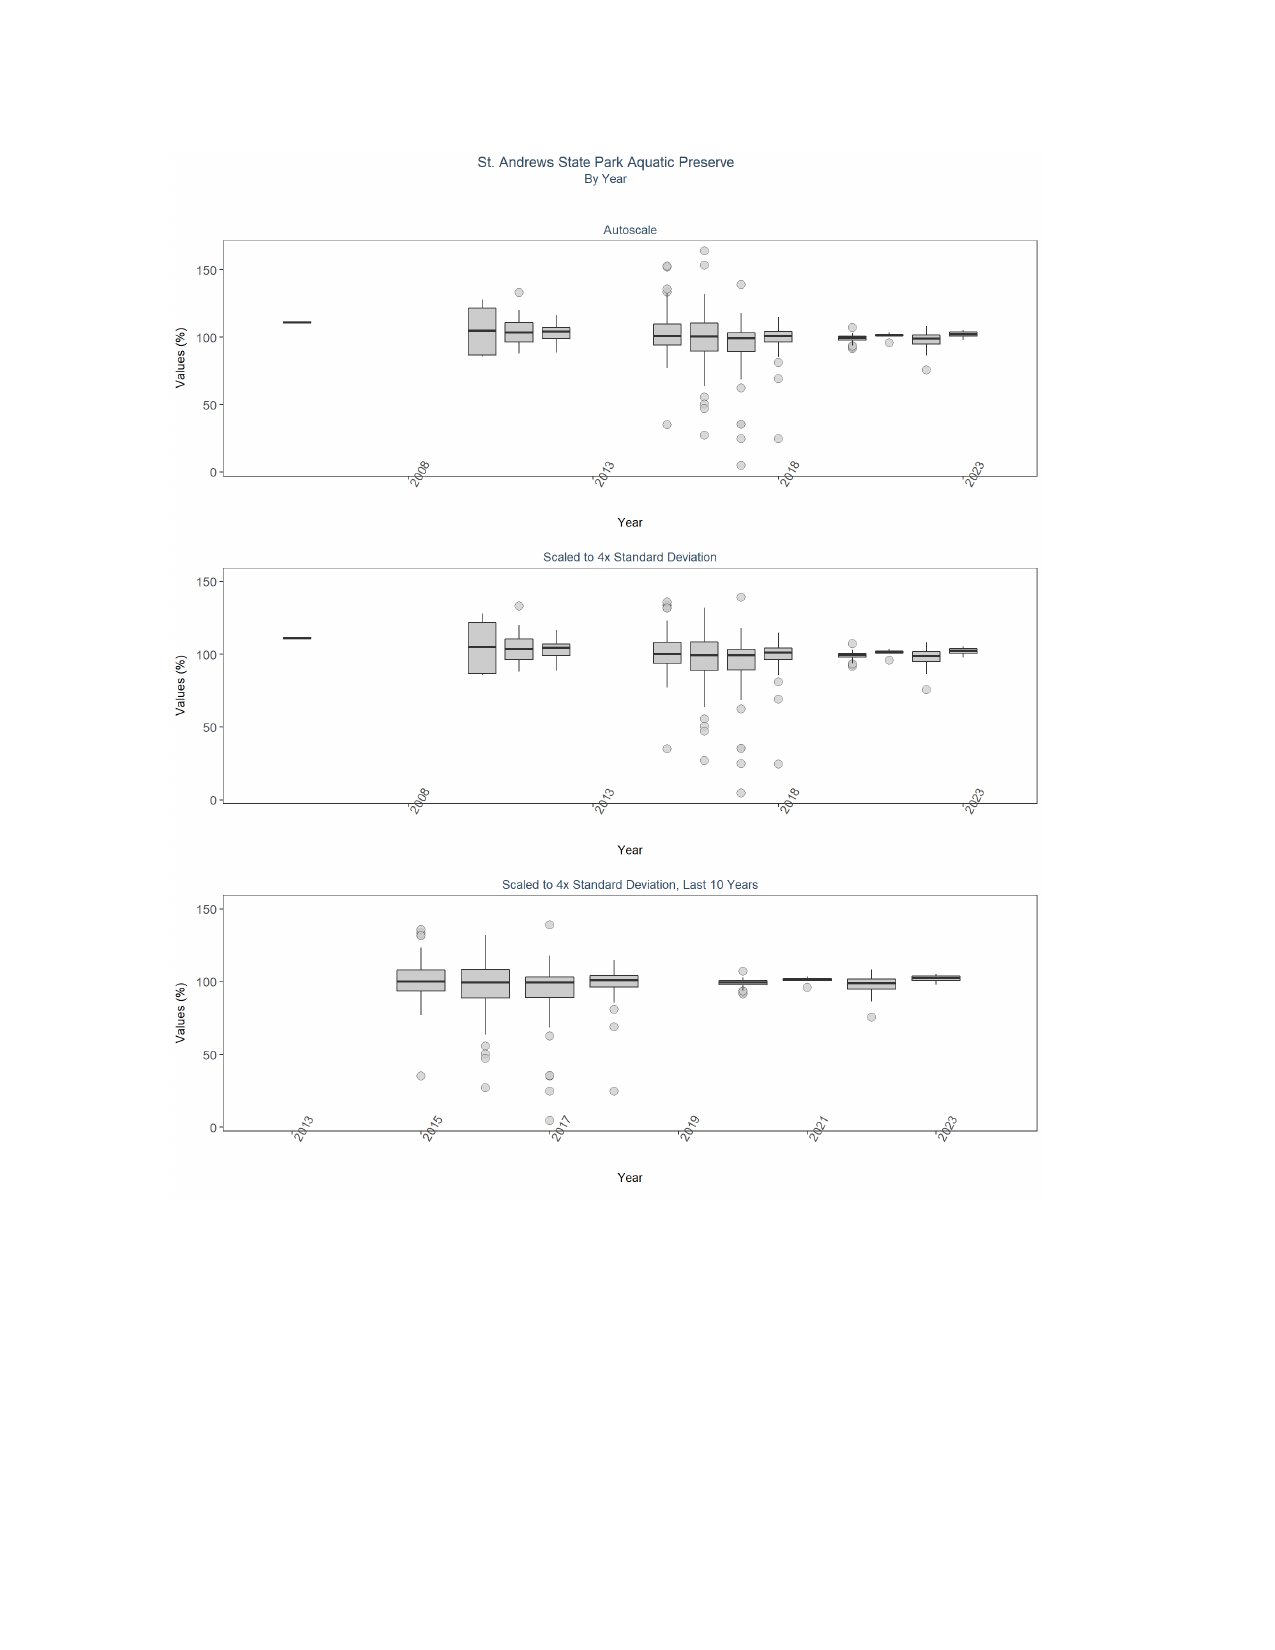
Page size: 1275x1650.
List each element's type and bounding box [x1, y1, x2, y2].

picture [168, 150, 1044, 1200]
